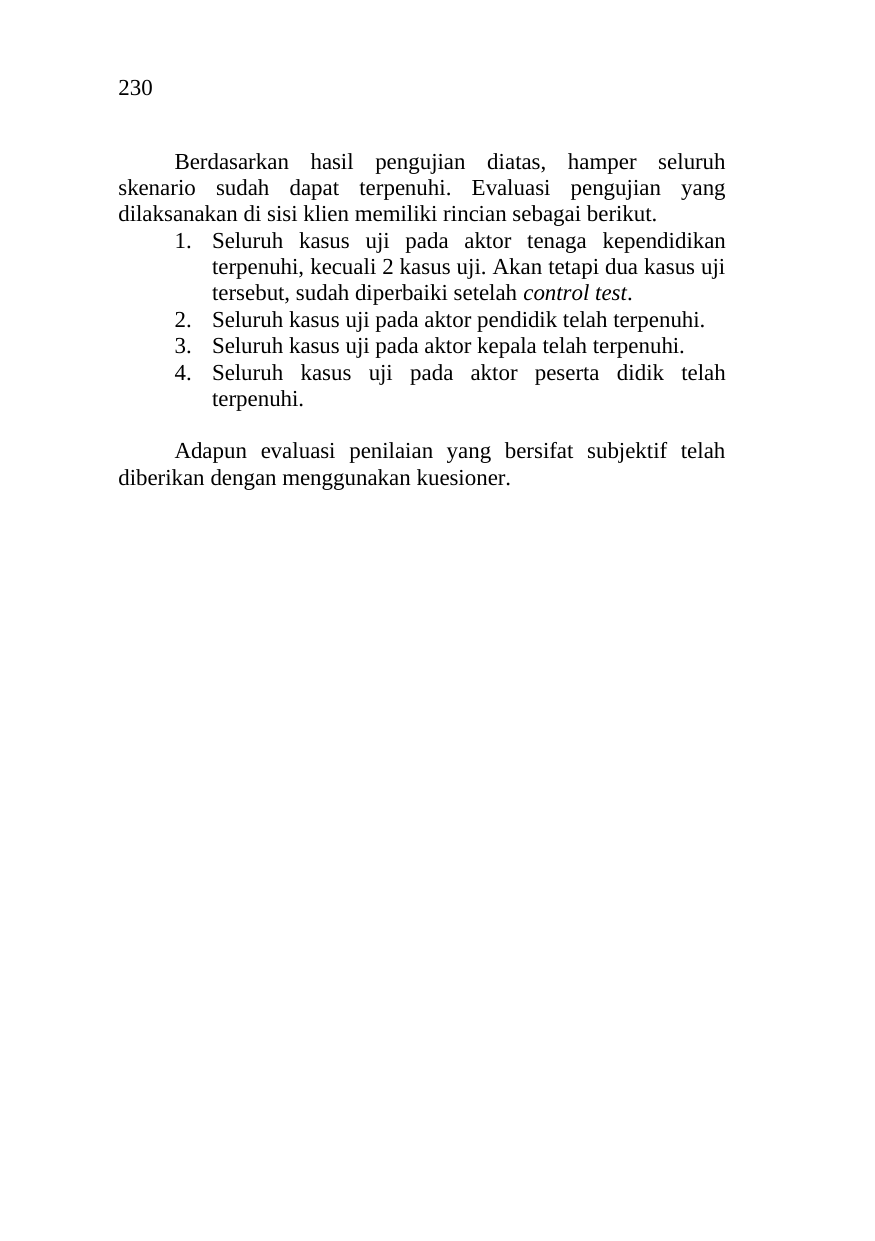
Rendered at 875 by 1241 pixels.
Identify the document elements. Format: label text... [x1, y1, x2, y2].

list Seluruh kasus uji pada aktor tenaga kependidikan terpenuhi, kecuali 2 kasus uji. Akan tetapi dua kasus uji tersebut, sudah diperbaiki setelah control test. [174, 227, 726, 306]
text Adapun evaluasi penilaian yang bersifat subjektif telah diberikan dengan menggunakan kuesioner. [118, 438, 726, 490]
list Seluruh kasus uji pada aktor peserta didik telah terpenuhi. [174, 358, 726, 411]
list Seluruh kasus uji pada aktor pendidik telah terpenuhi. [174, 306, 726, 332]
list Seluruh kasus uji pada aktor kepala telah terpenuhi. [174, 332, 726, 358]
text Berdasarkan hasil pengujian diatas, hamper seluruh skenario sudah dapat terpenuhi. Evaluasi pengujian yang dilaksanakan di sisi klien memiliki rincian sebagai berikut. [118, 148, 726, 227]
